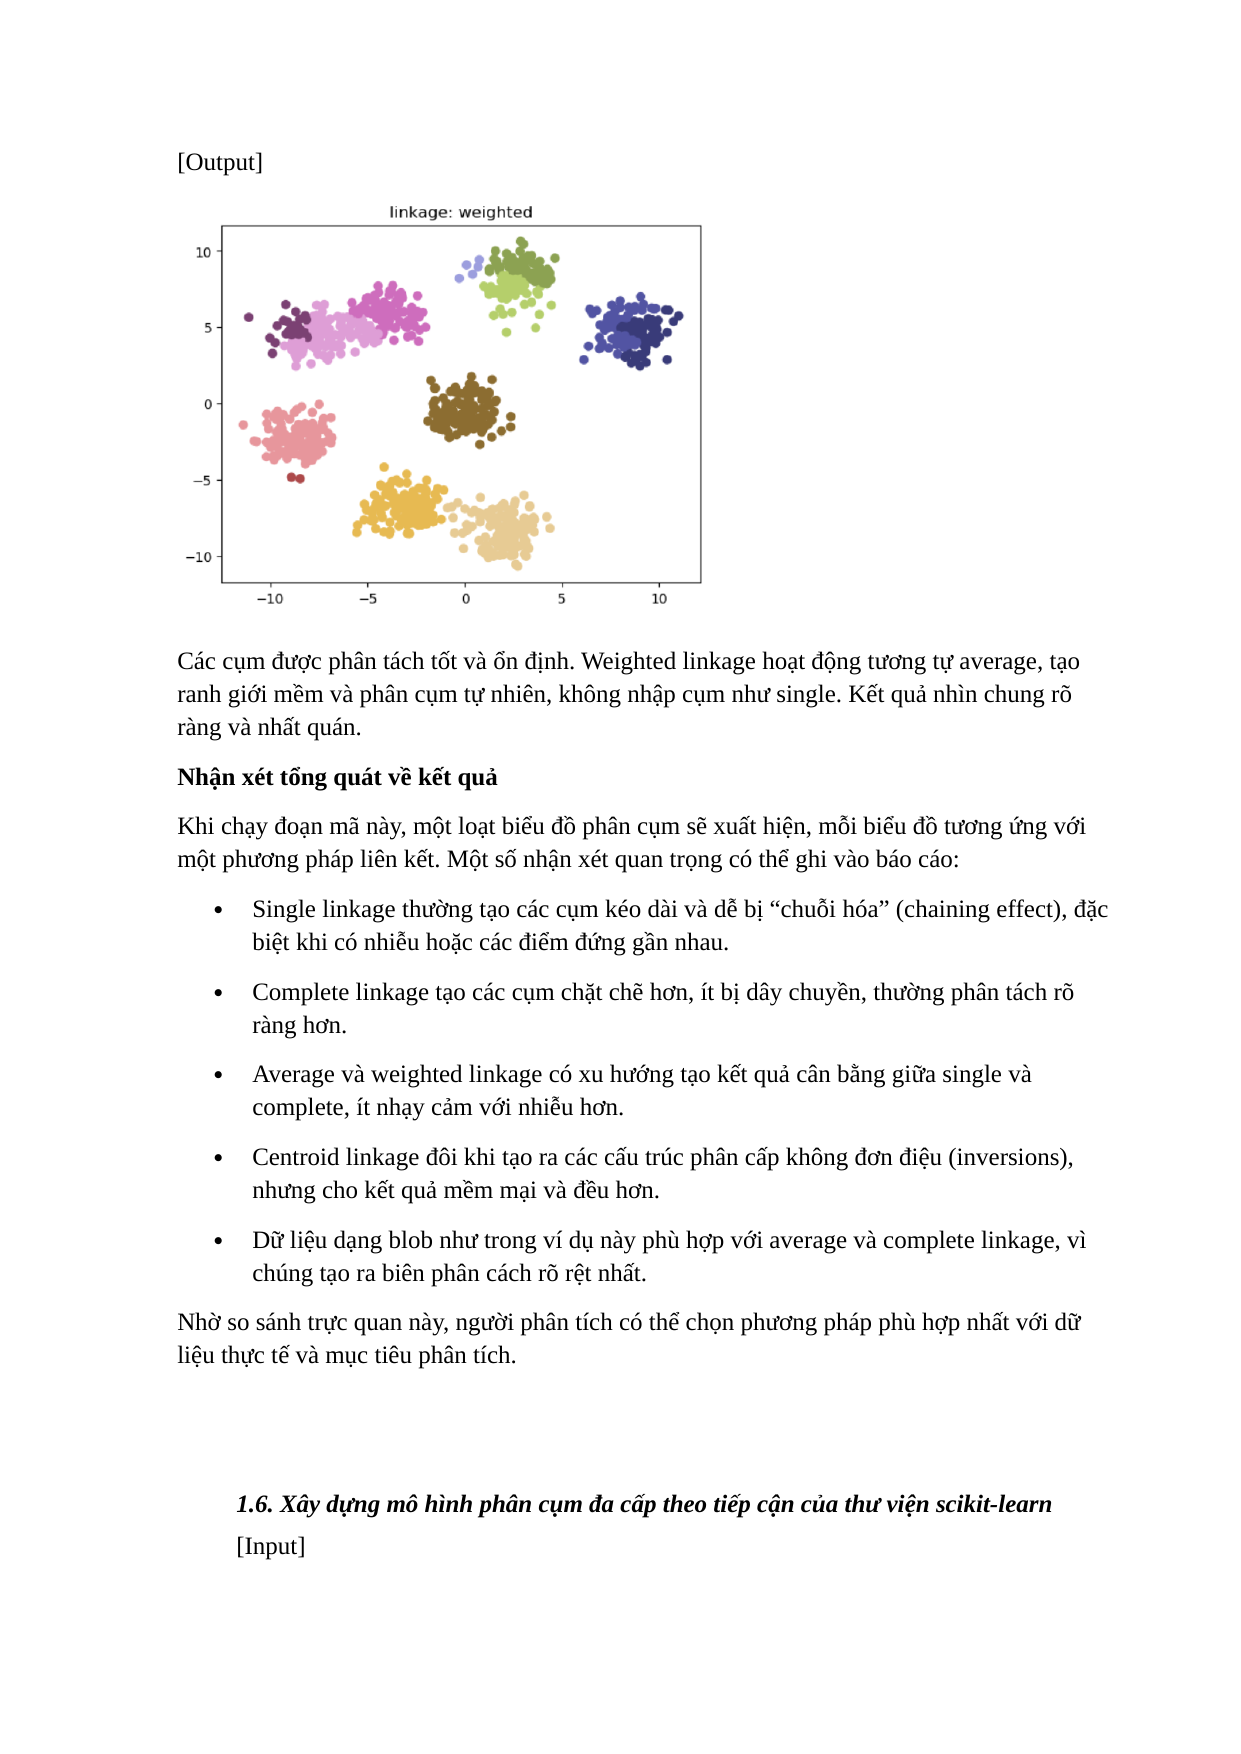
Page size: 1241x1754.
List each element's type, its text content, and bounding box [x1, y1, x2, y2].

text Các cụm được phân tách tốt và ổn định. Weighted linkage hoạt động tương tự average, tạo ranh giới mềm và phân cụm tự nhiên, không nhập cụm như single. Kết quả nhìn chung rõ ràng và nhất quán. [177, 646, 1122, 741]
text [Input] [236, 1531, 1122, 1560]
text Khi chạy đoạn mã này, một loạt biểu đồ phân cụm sẽ xuất hiện, mỗi biểu đồ tương ứng với một phương pháp liên kết. Một số nhận xét quan trọng có thể ghi vào báo cáo: [177, 811, 1122, 873]
list Single linkage thường tạo các cụm kéo dài và dễ bị “chuỗi hóa” (chaining effect), đặc biệt khi có nhiễu hoặc các điểm đứng gần nhau. [214, 894, 1122, 956]
list Average và weighted linkage có xu hướng tạo kết quả cân bằng giữa single và complete, ít nhạy cảm với nhiễu hơn. [214, 1059, 1122, 1121]
list Centroid linkage đôi khi tạo ra các cấu trúc phân cấp không đơn điệu (inversions), nhưng cho kết quả mềm mại và đều hơn. [214, 1142, 1122, 1204]
list Dữ liệu dạng blob như trong ví dụ này phù hợp với average và complete linkage, vì chúng tạo ra biên phân cách rõ rệt nhất. [214, 1225, 1122, 1287]
subtitle 1.6. Xây dựng mô hình phân cụm đa cấp theo tiếp cận của thư viện scikit-learn [236, 1489, 1122, 1518]
picture [177, 196, 722, 624]
text Nhận xét tổng quát về kết quả [177, 762, 1122, 790]
text [Output] [177, 147, 1122, 176]
text Nhờ so sánh trực quan này, người phân tích có thể chọn phương pháp phù hợp nhất với dữ liệu thực tế và mục tiêu phân tích. [177, 1307, 1122, 1369]
list Complete linkage tạo các cụm chặt chẽ hơn, ít bị dây chuyền, thường phân tách rõ ràng hơn. [214, 977, 1122, 1038]
